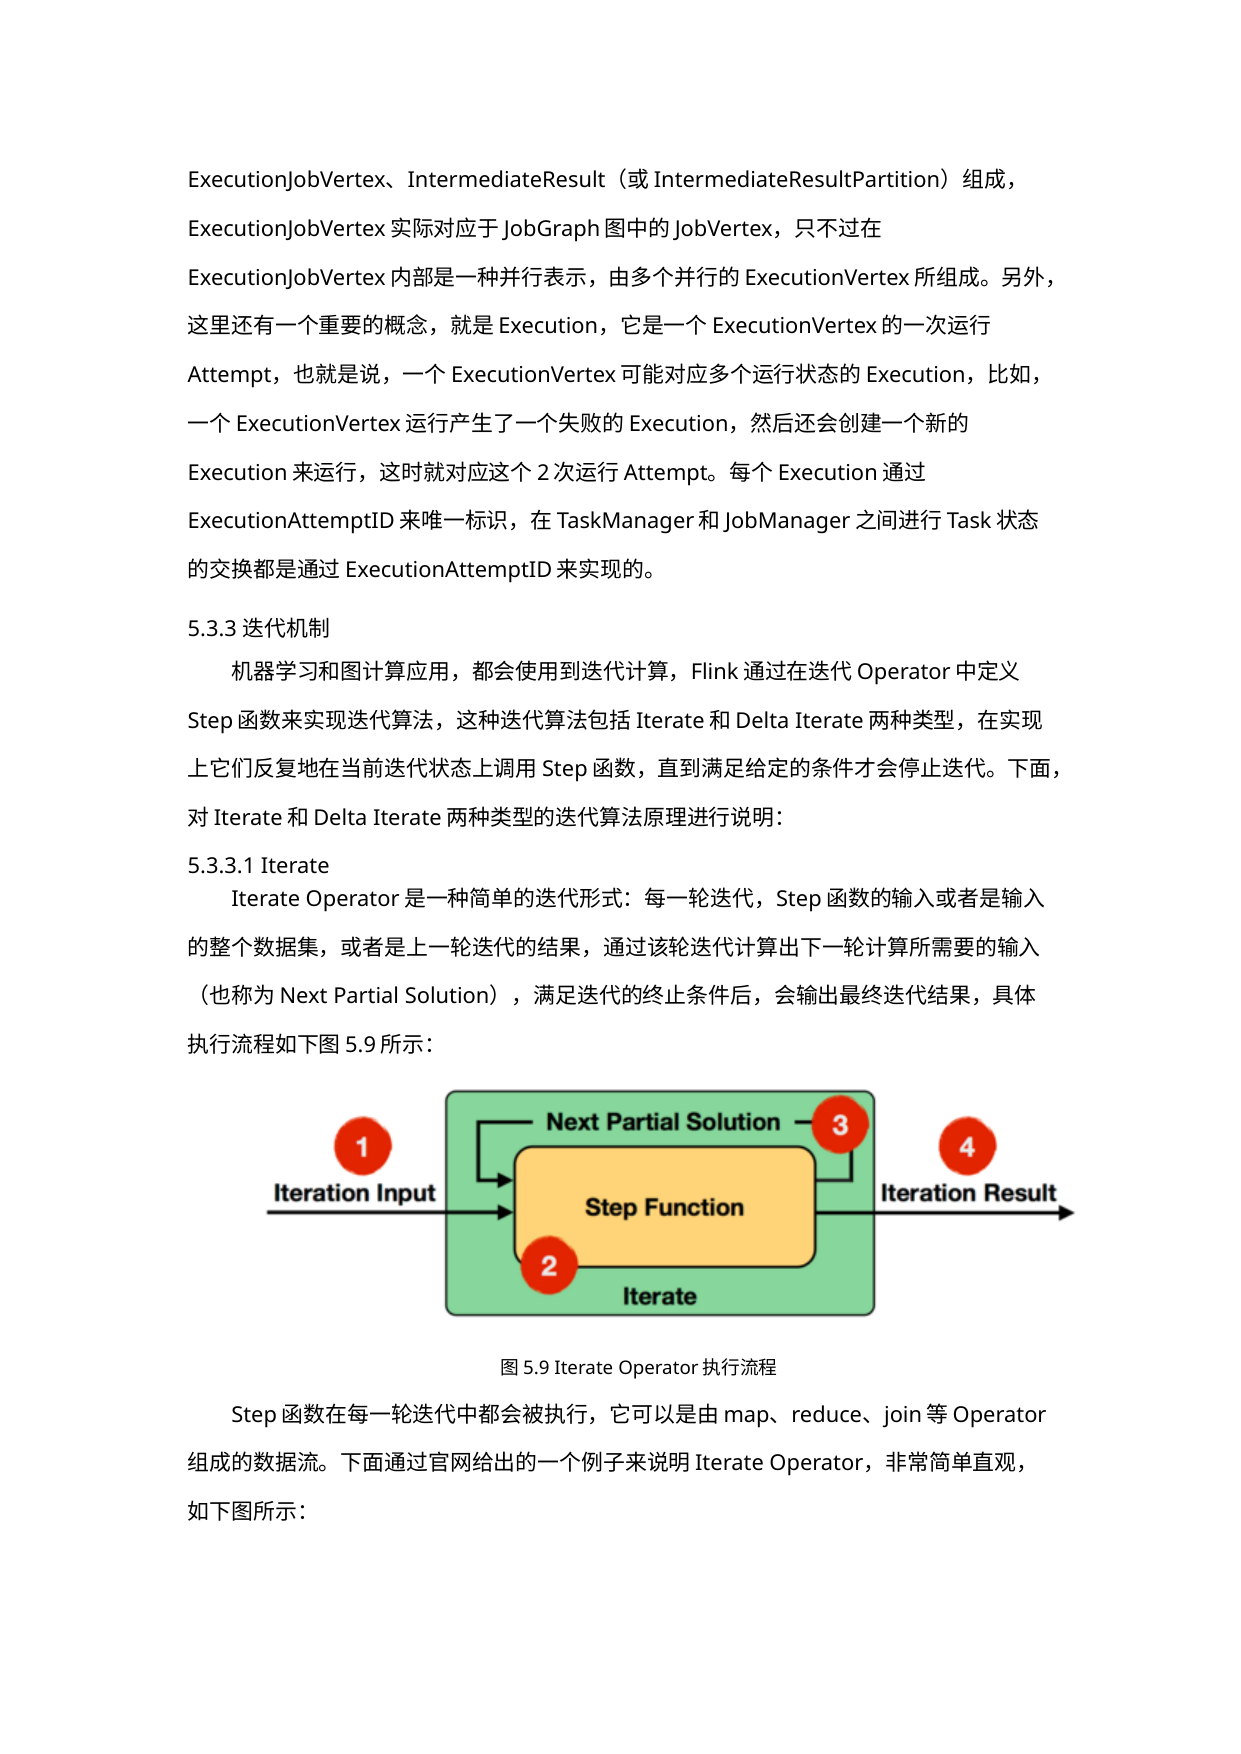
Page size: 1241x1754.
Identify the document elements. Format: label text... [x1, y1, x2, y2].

subtitle 5.3.3.1 Iterate [187, 848, 1053, 881]
text Iterate Operator是一种简单的迭代形式：每一轮迭代，Step函数的输入或者是输入的整个数据集，或者是上一轮迭代的结果，通过该轮迭代计算出下一轮计算所需要的输入（也称为Next Partial Solution），满足迭代的终止条件后，会输出最终迭代结果，具体执行流程如下图5.9所示： [187, 881, 1053, 1059]
text 机器学习和图计算应用，都会使用到迭代计算，Flink通过在迭代Operator中定义Step函数来实现迭代算法，这种迭代算法包括Iterate和Delta Iterate两种类型，在实现上它们反复地在当前迭代状态上调用Step函数，直到满足给定的条件才会停止迭代。下面，对Iterate和Delta Iterate两种类型的迭代算法原理进行说明： [187, 654, 1053, 832]
picture [231, 1075, 1097, 1335]
subtitle 5.3.3 迭代机制 [187, 611, 1053, 643]
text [187, 162, 1053, 584]
text Step函数在每一轮迭代中都会被执行，它可以是由map、reduce、join等Operator组成的数据流。下面通过官网给出的一个例子来说明Iterate Operator，非常简单直观，如下图所示： [187, 1396, 1053, 1526]
text 图5.9 Iterate Operator执行流程 [187, 1350, 1053, 1383]
